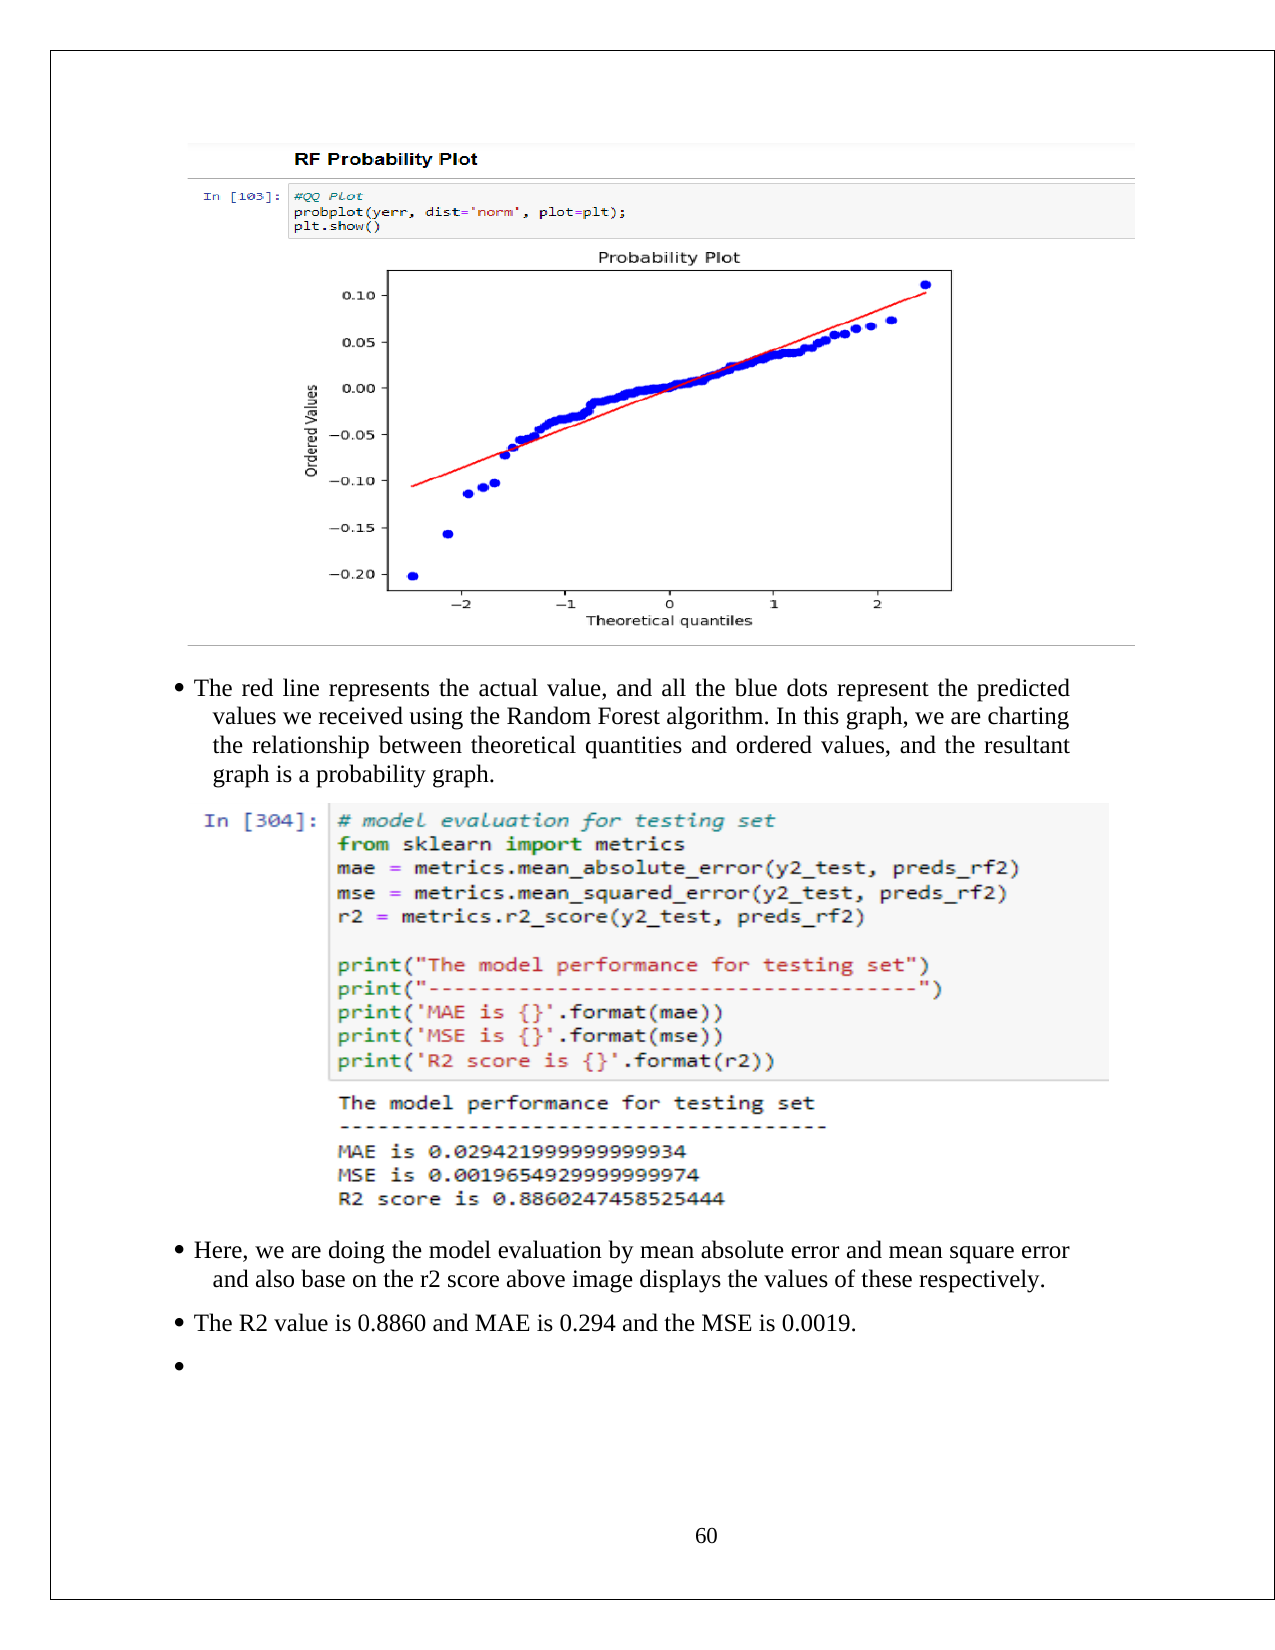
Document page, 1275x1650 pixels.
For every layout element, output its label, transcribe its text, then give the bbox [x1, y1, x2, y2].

list The red line represents the actual value, and all the blue dots represent the predicted values we received using the Random Forest algorithm. In this graph, we are charting the relationship between theoretical quantities and ordered values, and the resultant graph is a probability graph. [175, 673, 1071, 788]
list Here, we are doing the model evaluation by mean absolute error and mean square error and also base on the r2 score above image displays the values of these respectively. [175, 1235, 1071, 1293]
picture [187, 143, 1135, 658]
list The R2 value is 0.8860 and MAE is 0.294 and the MSE is 0.0019. [175, 1308, 1071, 1337]
picture [187, 803, 1109, 1221]
